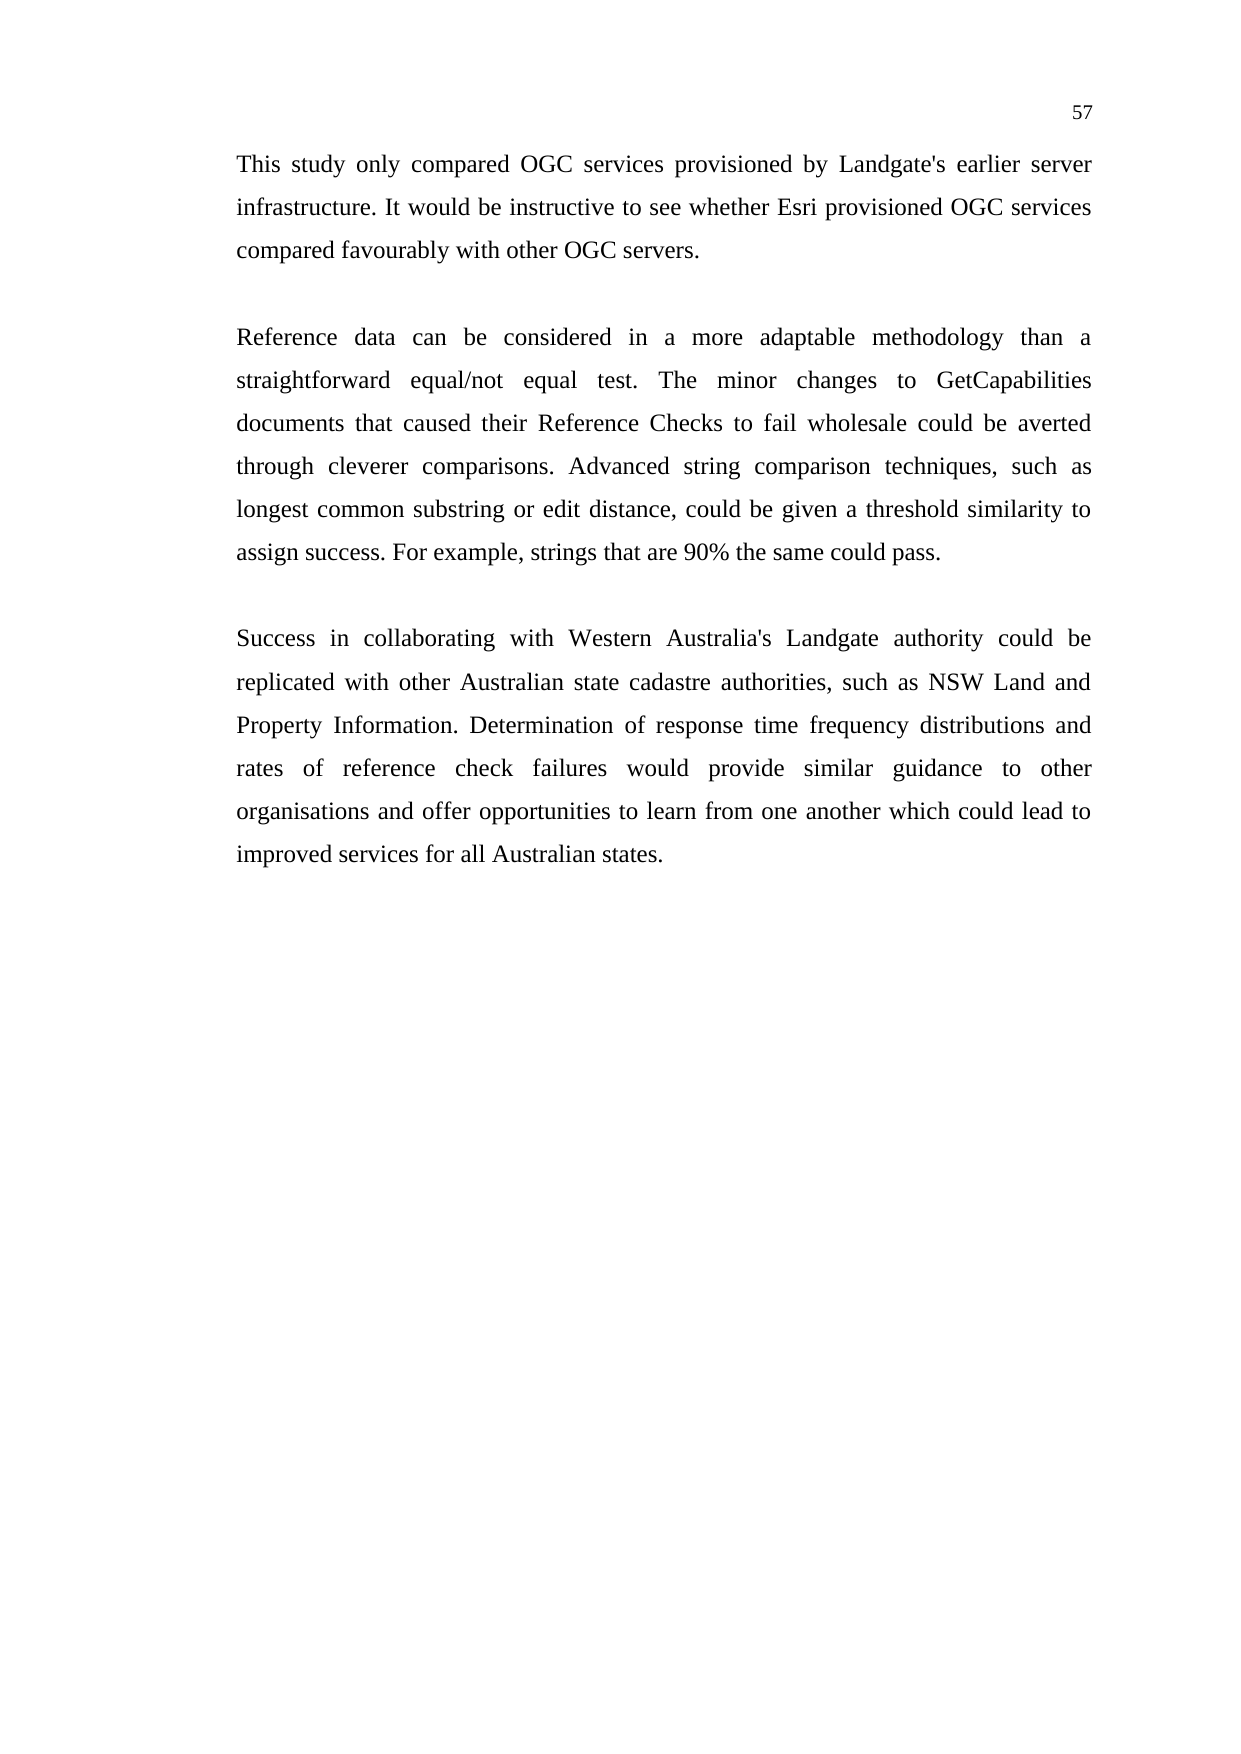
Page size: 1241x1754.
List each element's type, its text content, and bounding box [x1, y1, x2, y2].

text Reference data can be considered in a more adaptable methodology than a straightforward equal/not equal test. The minor changes to GetCapabilities documents that caused their Reference Checks to fail wholesale could be averted through cleverer comparisons. Advanced string comparison techniques, such as longest common substring or edit distance, could be given a threshold similarity to assign success. For example, strings that are 90% the same could pass. [236, 322, 1092, 566]
text Success in collaborating with Western Australia's Landgate authority could be replicated with other Australian state cadastre authorities, such as NSW Land and Property Information. Determination of response time frequency distributions and rates of reference check failures would provide similar guidance to other organisations and offer opportunities to learn from one another which could lead to improved services for all Australian states. [236, 623, 1092, 868]
text This study only compared OGC services provisioned by Landgate's earlier server infrastructure. It would be instructive to see whether Esri provisioned OGC services compared favourably with other OGC servers. [236, 149, 1092, 264]
